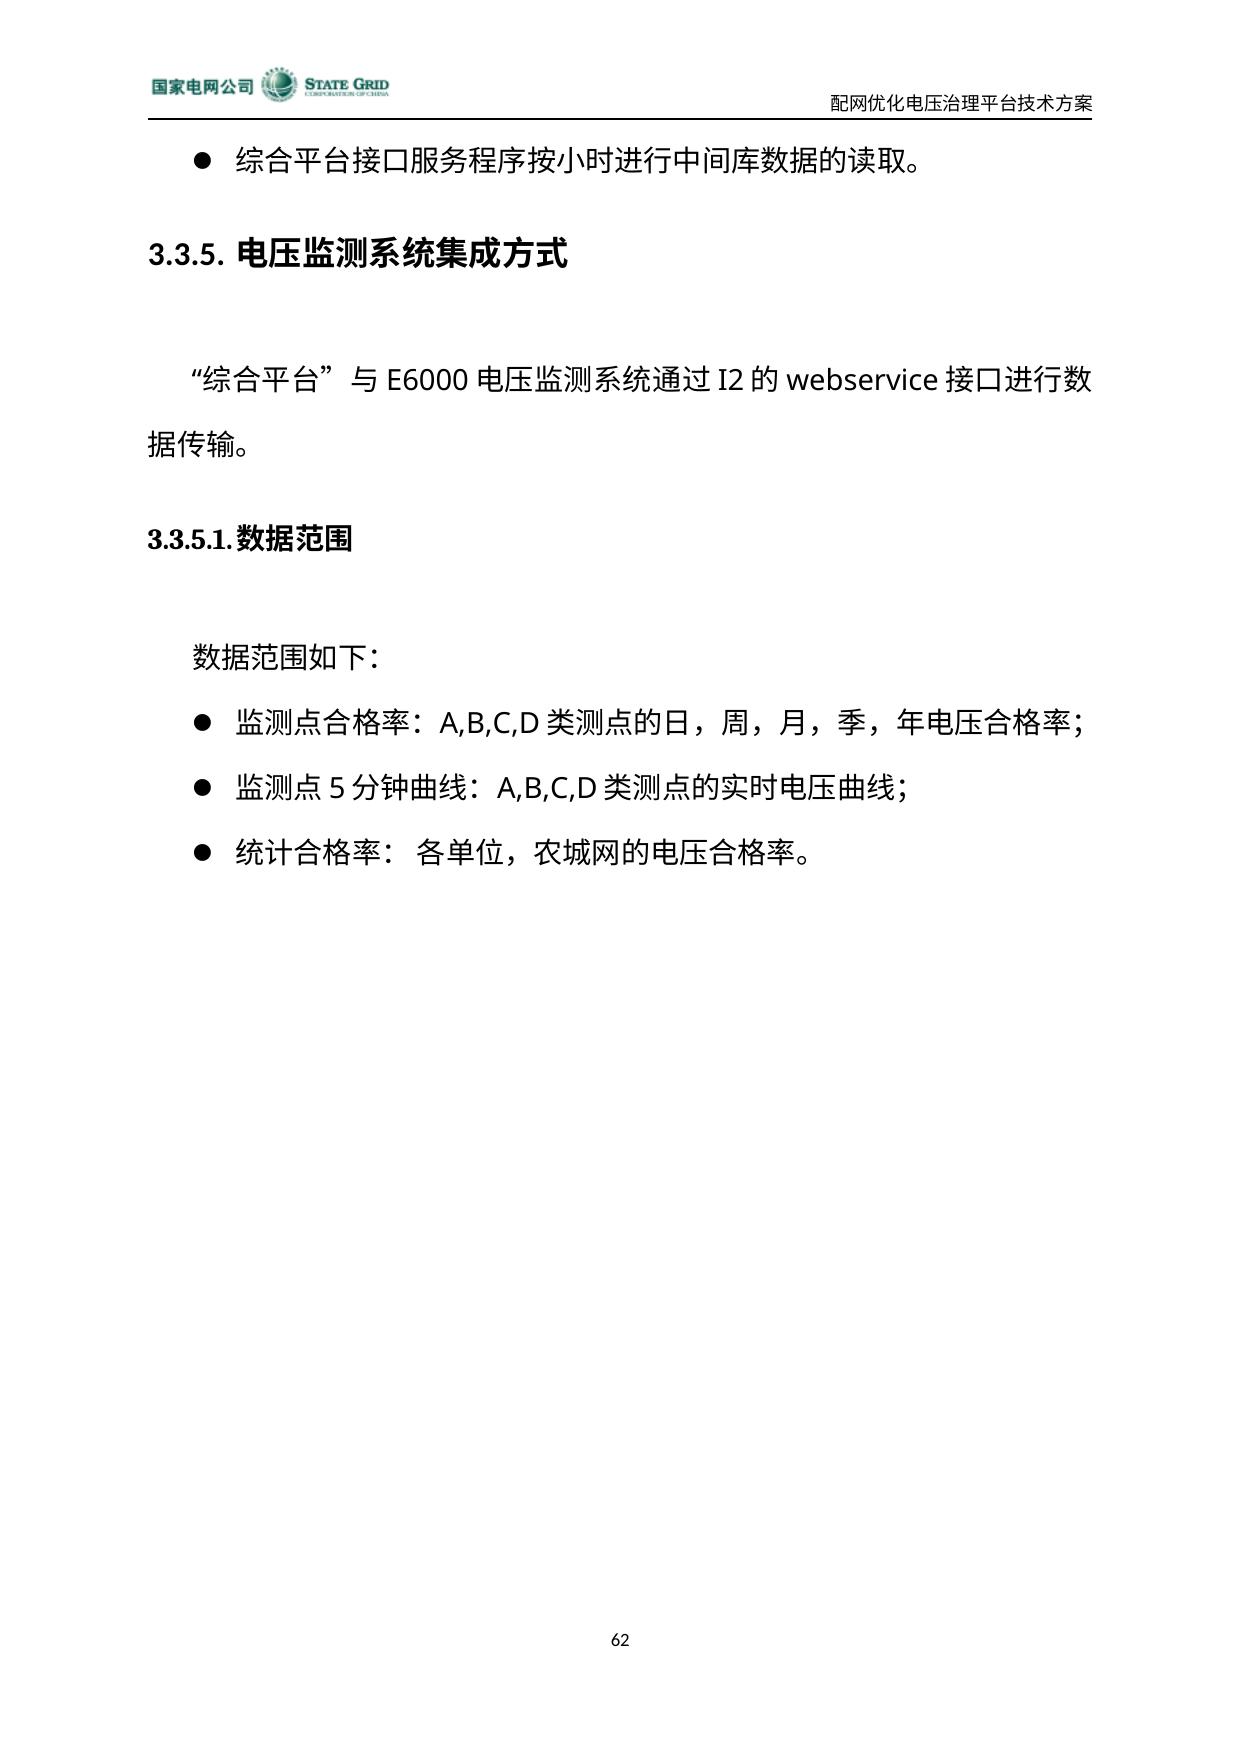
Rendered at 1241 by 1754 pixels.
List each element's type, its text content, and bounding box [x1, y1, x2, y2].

subtitle 电压监测系统集成方式 [148, 218, 1092, 283]
text “综合平台”与E6000电压监测系统通过I2的webservice接口进行数据传输。 [148, 345, 1092, 475]
list 监测点5分钟曲线：A,B,C,D类测点的实时电压曲线； [191, 753, 1092, 818]
list 统计合格率： 各单位，农城网的电压合格率。 [191, 818, 1092, 883]
list 数据范围如下： [192, 623, 1092, 688]
list 监测点合格率：A,B,C,D类测点的日，周，月，季，年电压合格率； [191, 688, 1092, 753]
subtitle 数据范围 [148, 504, 1092, 569]
list 综合平台接口服务程序按小时进行中间库数据的读取。 [191, 126, 1092, 191]
